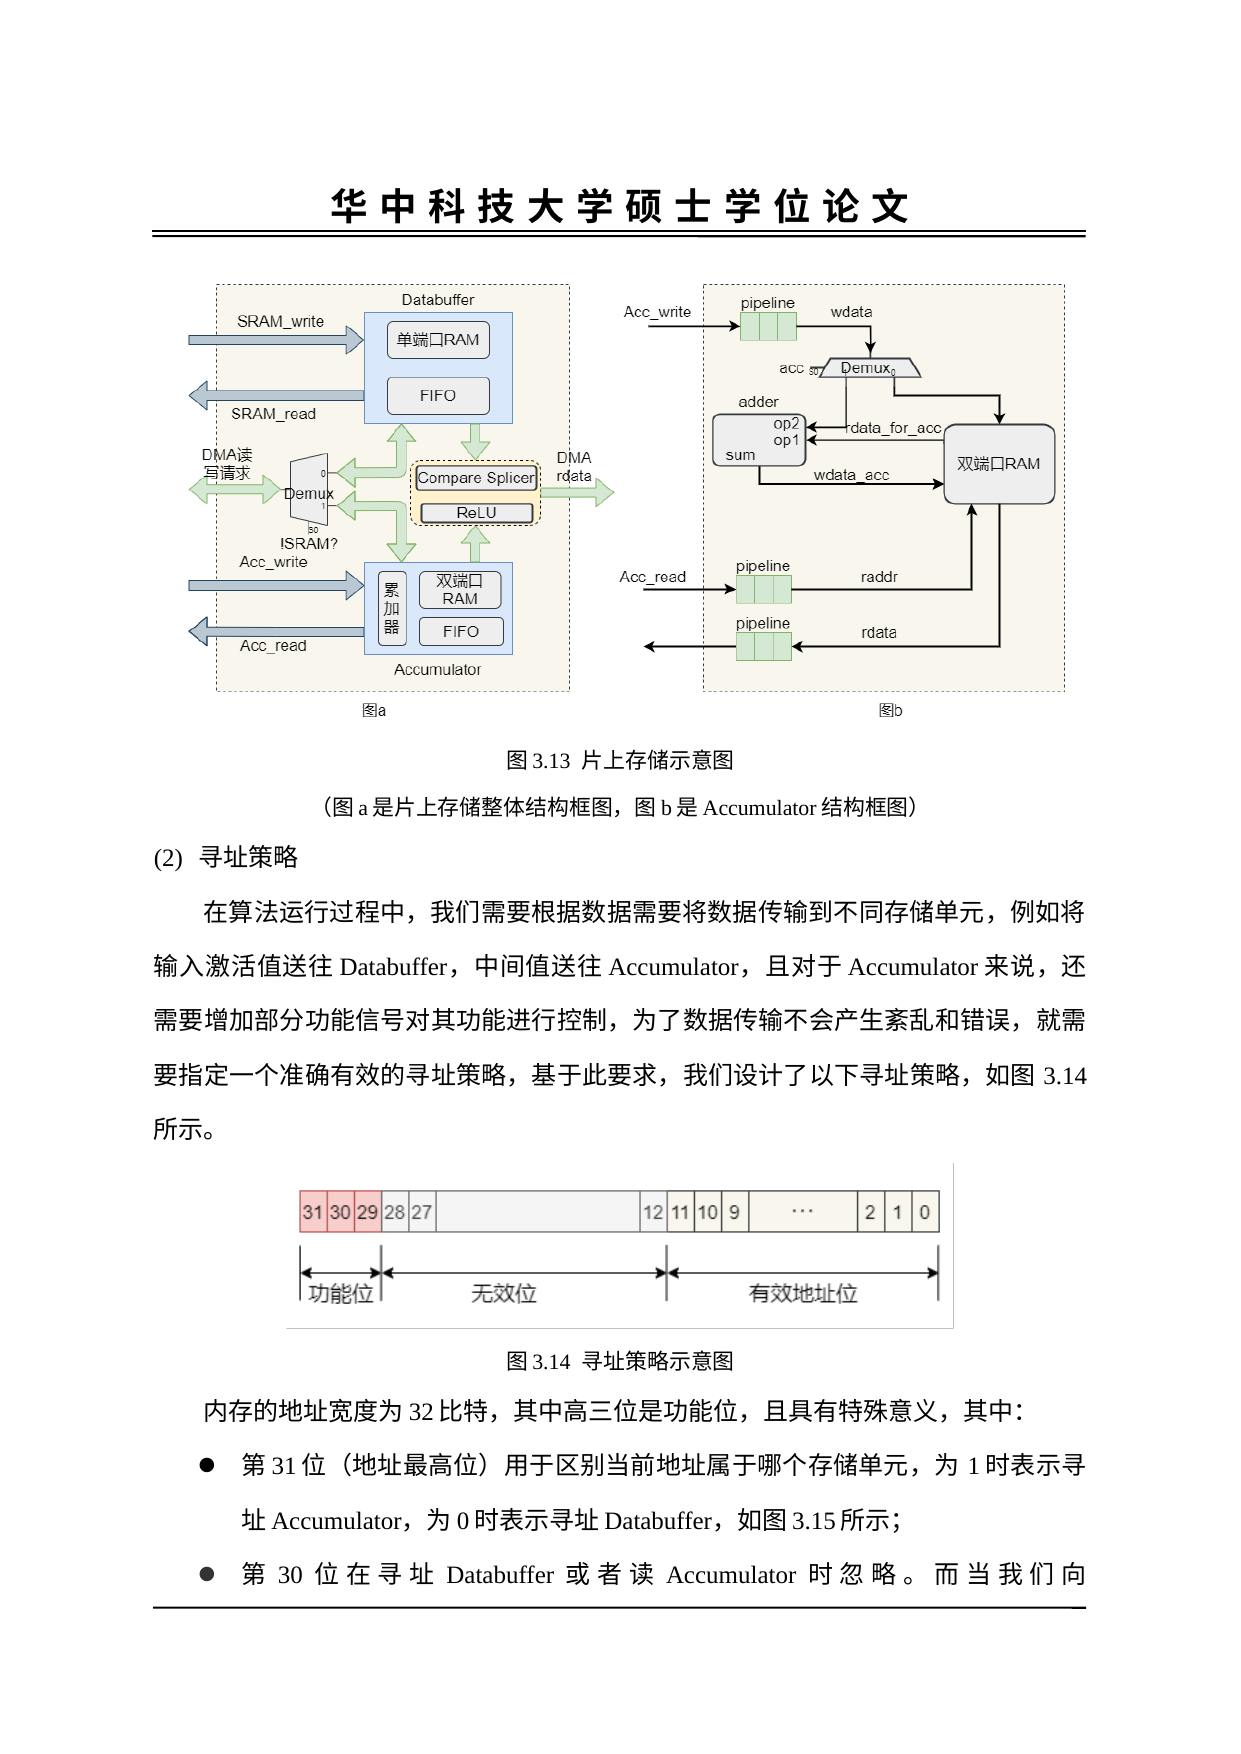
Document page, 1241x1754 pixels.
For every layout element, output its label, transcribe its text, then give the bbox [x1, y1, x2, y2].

list 寻址策略 [153, 838, 1087, 874]
text 图3.13 片上存储示意图 [153, 743, 1087, 774]
picture [286, 1163, 954, 1330]
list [197, 1554, 1087, 1591]
text 在算法运行过程中，我们需要根据数据需要将数据传输到不同存储单元，例如将输入激活值送往Databuffer，中间值送往Accumulator，且对于Accumulator来说，还需要增加部分功能信号对其功能进行控制，为了数据传输不会产生紊乱和错误，就需要指定一个准确有效的寻址策略，基于此要求，我们设计了以下寻址策略，如图3.14所示。 [153, 892, 1087, 1146]
list 第31位（地址最高位）用于区别当前地址属于哪个存储单元，为1时表示寻址Accumulator，为0时表示寻址Databuffer，如图3.15所示； [197, 1446, 1087, 1536]
text 内存的地址宽度为32比特，其中高三位是功能位，且具有特殊意义，其中： [153, 1391, 1087, 1428]
picture [162, 265, 1078, 729]
text （图a是片上存储整体结构框图，图b是Accumulator结构框图） [153, 790, 1087, 822]
text 图3.14 寻址策略示意图 [153, 1344, 1087, 1376]
